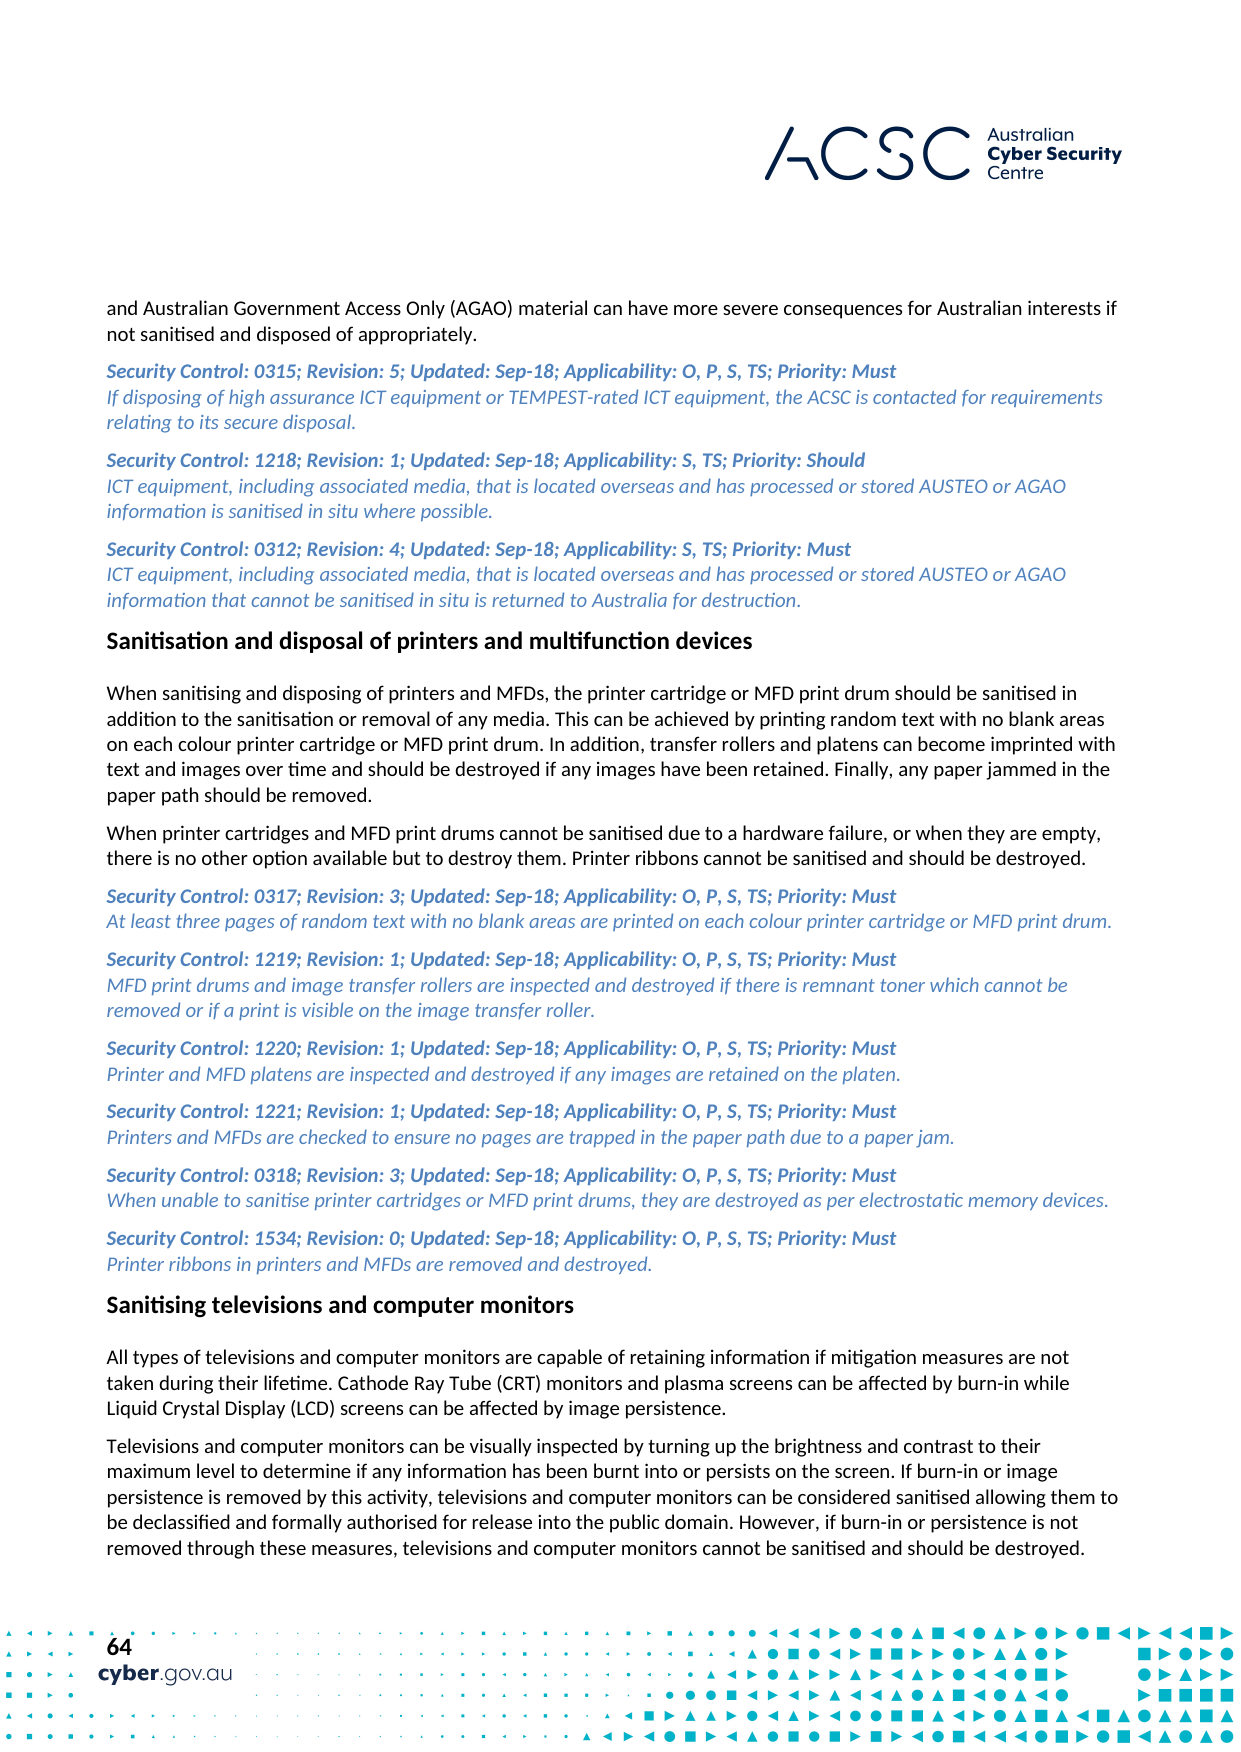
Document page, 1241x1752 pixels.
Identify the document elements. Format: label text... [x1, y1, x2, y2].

text Security Control: 1218; Revision: 1; Updated: Sep-18; Applicability: S, TS; Priority: Should ICT equipment, including associated media, that is located overseas and has processed or stored AUSTEO or AGAO information is sanitised in situ where possible. [106, 447, 1122, 524]
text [106, 295, 1122, 346]
picture [0, 0, 1240, 317]
text Security Control: 1534; Revision: 0; Updated: Sep-18; Applicability: O, P, S, TS; Priority: Must Printer ribbons in printers and MFDs are removed and destroyed. [106, 1225, 1122, 1276]
text When printer cartridges and MFD print drums cannot be sanitised due to a hardware failure, or when they are empty, there is no other option available but to destroy them. Printer ribbons cannot be sanitised and should be destroyed. [106, 820, 1122, 871]
text Security Control: 0315; Revision: 5; Updated: Sep-18; Applicability: O, P, S, TS; Priority: Must If disposing of high assurance ICT equipment or TEMPEST-rated ICT equipment, the ACSC is contacted for requirements relating to its secure disposal. [106, 359, 1122, 435]
text Security Control: 0317; Revision: 3; Updated: Sep-18; Applicability: O, P, S, TS; Priority: Must At least three pages of random text with no blank areas are printed on each colour printer cartridge or MFD print drum. [106, 883, 1122, 934]
text Security Control: 0312; Revision: 4; Updated: Sep-18; Applicability: S, TS; Priority: Must ICT equipment, including associated media, that is located overseas and has processed or stored AUSTEO or AGAO information that cannot be sanitised in situ is returned to Australia for destruction. [106, 536, 1122, 612]
text Security Control: 1221; Revision: 1; Updated: Sep-18; Applicability: O, P, S, TS; Priority: Must Printers and MFDs are checked to ensure no pages are trapped in the paper path due to a paper jam. [106, 1099, 1122, 1149]
picture [0, 1624, 1237, 1747]
text All types of televisions and computer monitors are capable of retaining information if mitigation measures are not taken during their lifetime. Cathode Ray Tube (CRT) monitors and plasma screens can be affected by burn-in while Liquid Crystal Display (LCD) screens can be affected by image persistence. [106, 1344, 1122, 1421]
text Security Control: 0318; Revision: 3; Updated: Sep-18; Applicability: O, P, S, TS; Priority: Must When unable to sanitise printer cartridges or MFD print drums, they are destroyed as per electrostatic memory devices. [106, 1162, 1122, 1213]
text When sanitising and disposing of printers and MFDs, the printer cartridge or MFD print drum should be sanitised in addition to the sanitisation or removal of any media. This can be achieved by printing random text with no blank areas on each colour printer cartridge or MFD print drum. In addition, transfer rollers and platens can become imprinted with text and images over time and should be destroyed if any images have been retained. Finally, any paper jammed in the paper path should be removed. [106, 680, 1122, 807]
text Televisions and computer monitors can be visually inspected by turning up the brightness and contrast to their maximum level to determine if any information has been burnt into or persists on the screen. If burn-in or image persistence is removed by this activity, televisions and computer monitors can be considered sanitised allowing them to be declassified and formally authorised for release into the public domain. However, if burn-in or persistence is not removed through these measures, televisions and computer monitors cannot be sanitised and should be destroyed. [106, 1433, 1122, 1560]
text Security Control: 1220; Revision: 1; Updated: Sep-18; Applicability: O, P, S, TS; Priority: Must Printer and MFD platens are inspected and destroyed if any images are retained on the platen. [106, 1035, 1122, 1086]
subtitle Sanitisation and disposal of printers and multifunction devices [106, 625, 1122, 655]
subtitle Sanitising televisions and computer monitors [106, 1289, 1122, 1319]
text Security Control: 1219; Revision: 1; Updated: Sep-18; Applicability: O, P, S, TS; Priority: Must MFD print drums and image transfer rollers are inspected and destroyed if there is remnant toner which cannot be removed or if a print is visible on the image transfer roller. [106, 947, 1122, 1023]
